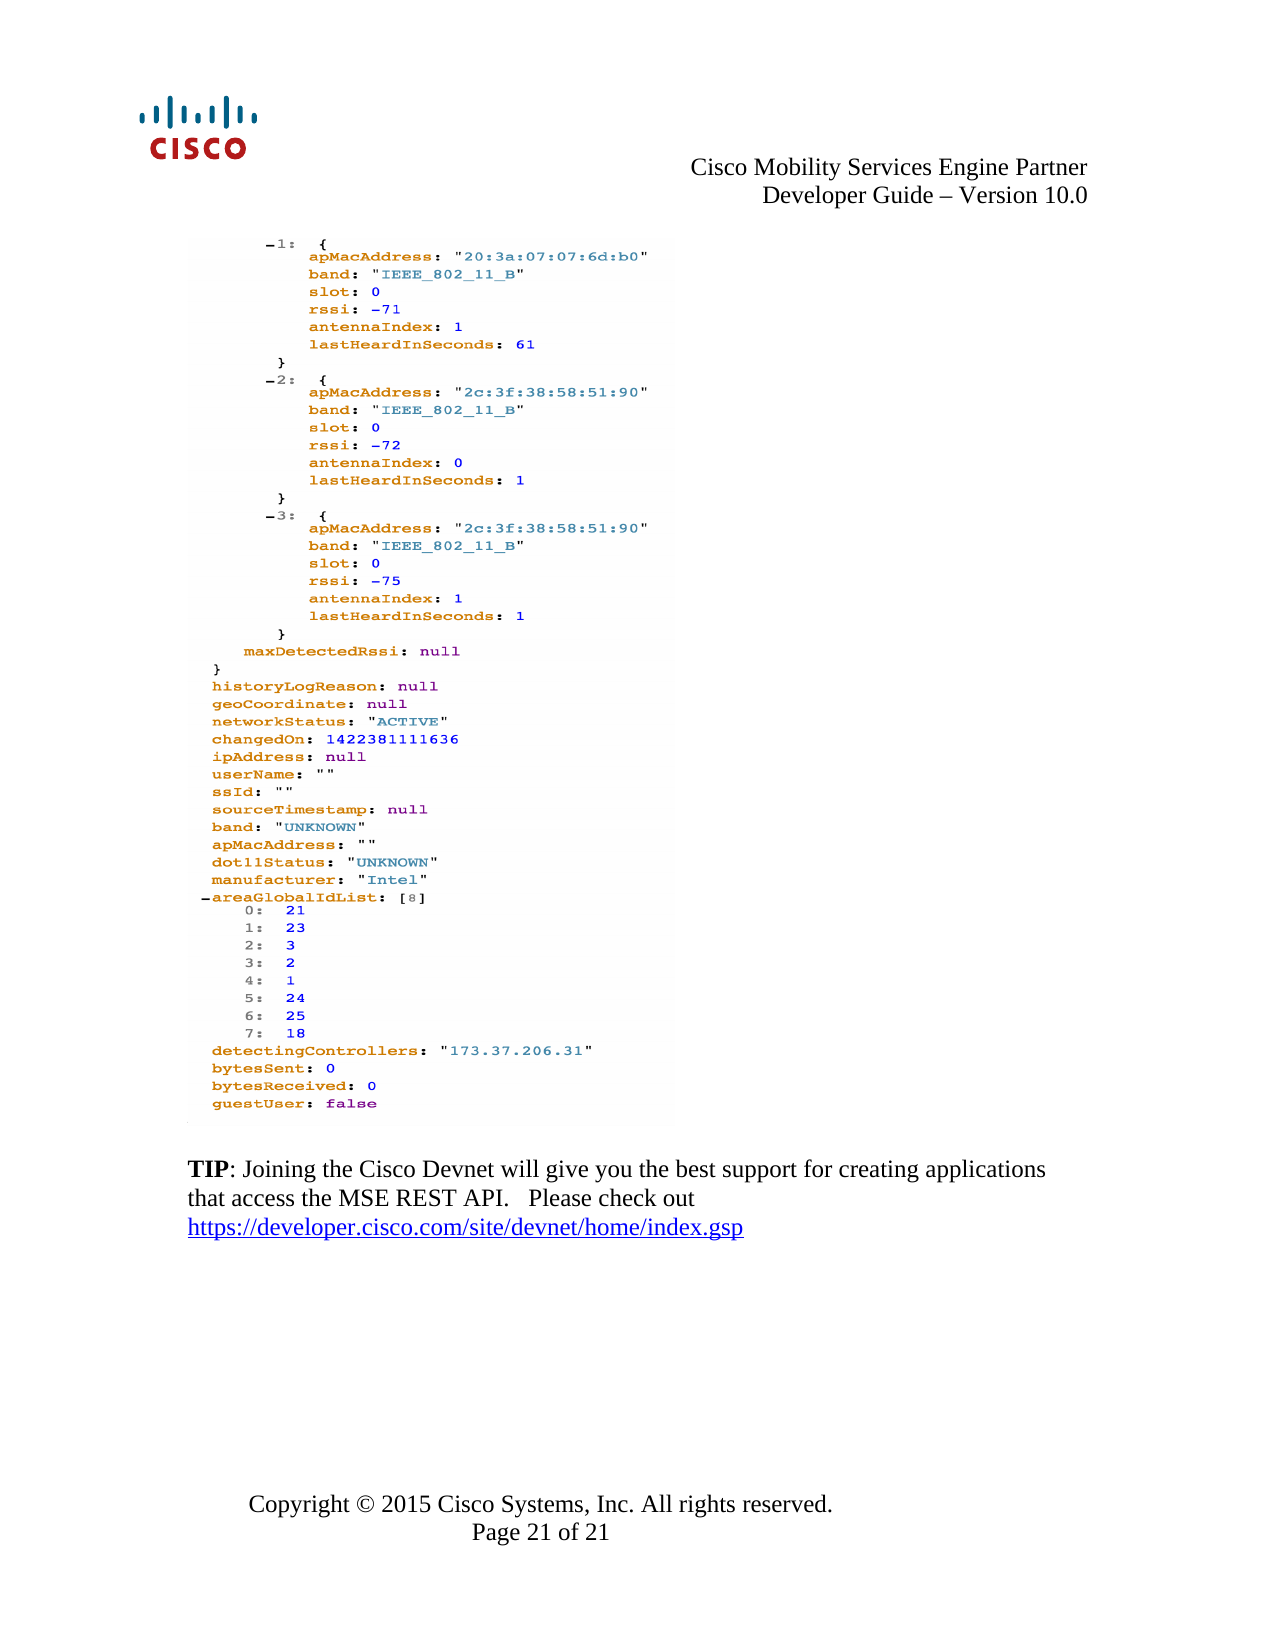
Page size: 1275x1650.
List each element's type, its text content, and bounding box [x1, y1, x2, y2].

picture [187, 238, 675, 1126]
text https://developer.cisco.com/site/devnet/home/index.gsp [187, 1212, 1087, 1241]
text TIP: Joining the Cisco Devnet will give you the best support for creating applications that access the MSE REST API. Please check out [187, 1154, 1087, 1212]
